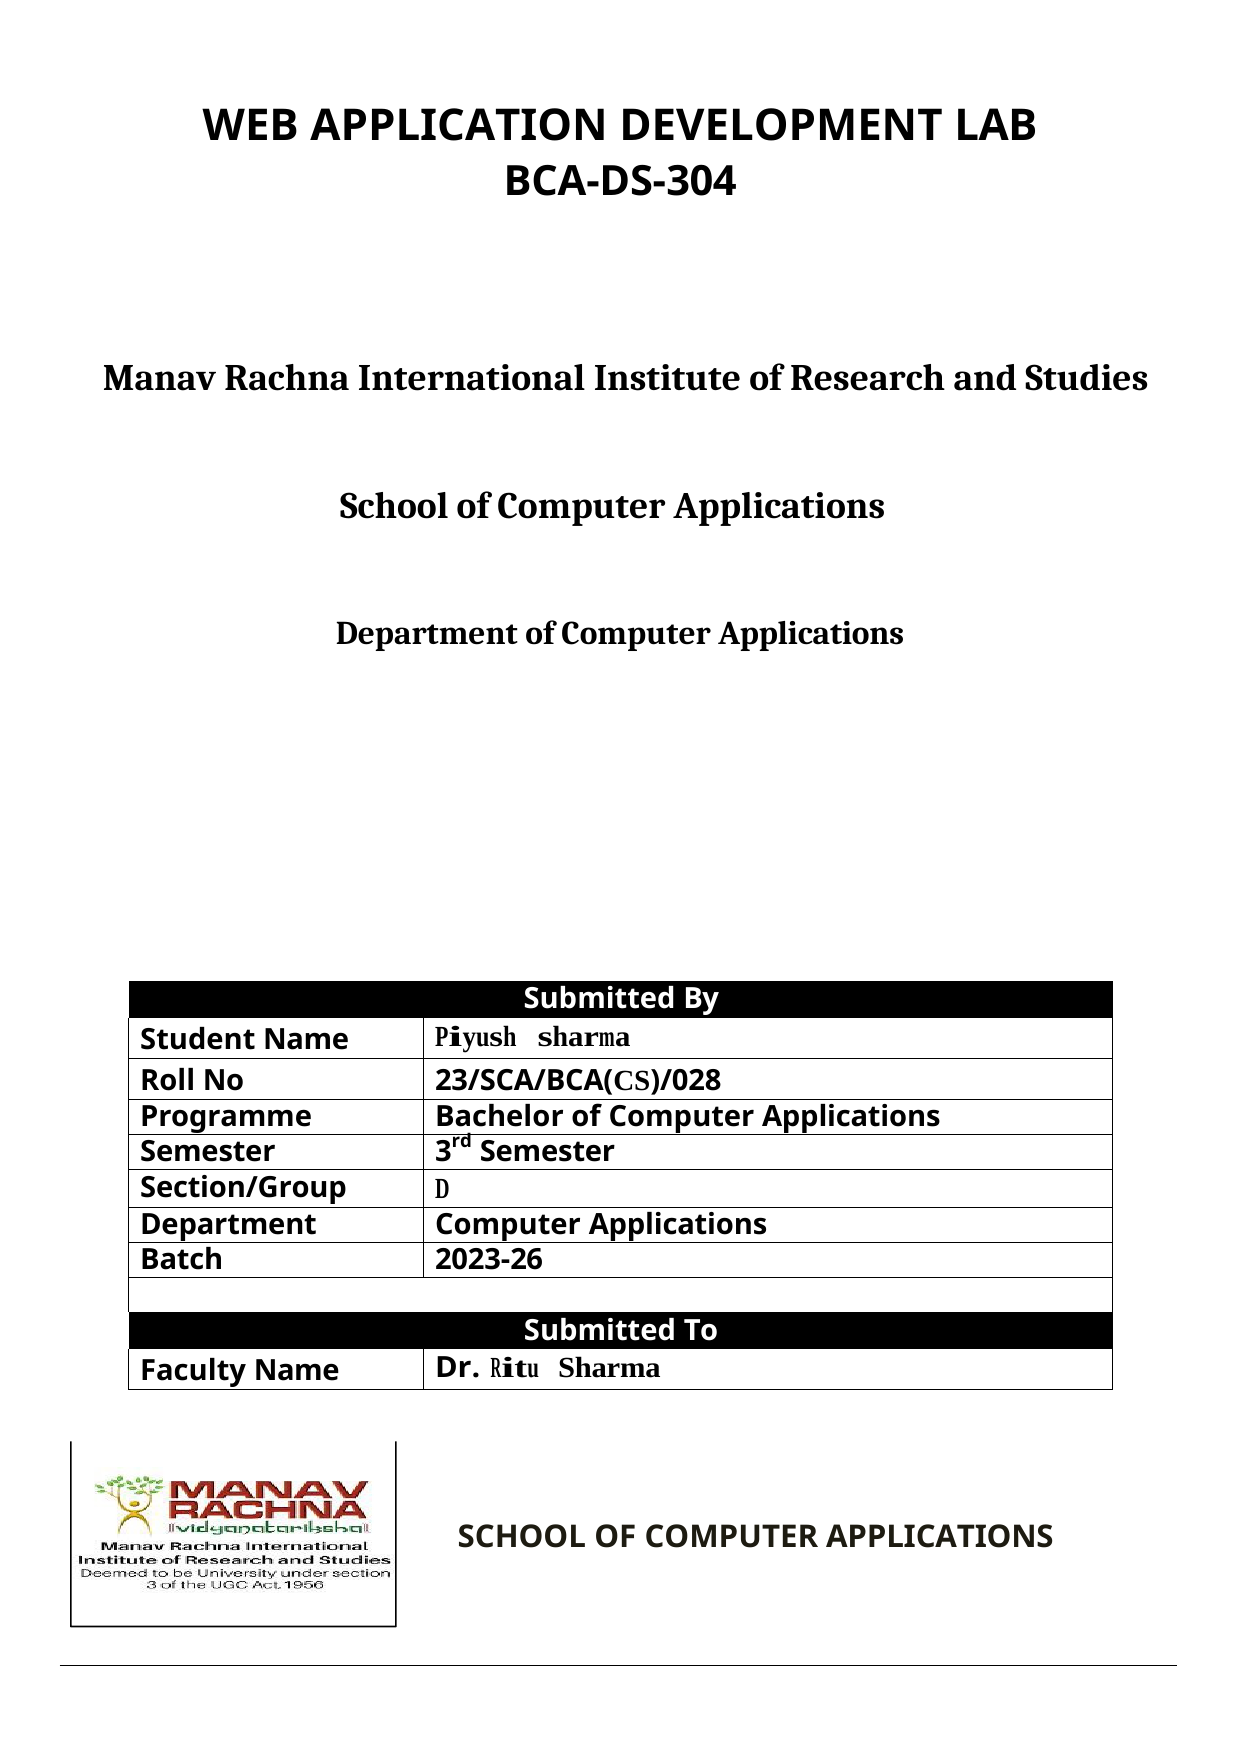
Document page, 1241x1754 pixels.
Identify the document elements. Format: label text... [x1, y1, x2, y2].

table_cell Bachelor of Computer Applications [424, 1100, 1112, 1134]
table_cell Batch [129, 1243, 423, 1277]
table_cell Department [129, 1208, 423, 1242]
text SCHOOL OF COMPUTER APPLICATIONS [457, 1513, 1186, 1556]
table_cell Piyush sharma [424, 1018, 1112, 1058]
table_header Submitted By [129, 981, 1113, 1018]
picture [72, 1467, 395, 1593]
table_cell Student Name [129, 1018, 423, 1058]
title WEB APPLICATION DEVELOPMENT LAB [66, 98, 1174, 151]
subtitle BCA-DS-304 [66, 151, 1174, 207]
text Department of Computer Applications [65, 613, 1174, 652]
table_cell [129, 1278, 1112, 1312]
table_cell Faculty Name [129, 1349, 423, 1388]
text Manav Rachna International Institute of Research and Studies School of Computer Applications [103, 356, 1186, 528]
table_cell Submitted To [129, 1312, 1113, 1349]
table_cell D [424, 1170, 1112, 1207]
table_cell 3rd Semester [424, 1135, 1112, 1169]
table_cell Dr. Ritu Sharma [424, 1349, 1112, 1388]
table_cell Semester [129, 1135, 423, 1169]
table_cell 23/SCA/BCA(CS)/028 [424, 1059, 1112, 1099]
table_cell Programme [129, 1100, 423, 1134]
table_cell 2023-26 [424, 1243, 1112, 1277]
table_cell Roll No [129, 1059, 423, 1099]
table_cell Computer Applications [424, 1208, 1112, 1242]
table_cell Section/Group [129, 1170, 423, 1207]
